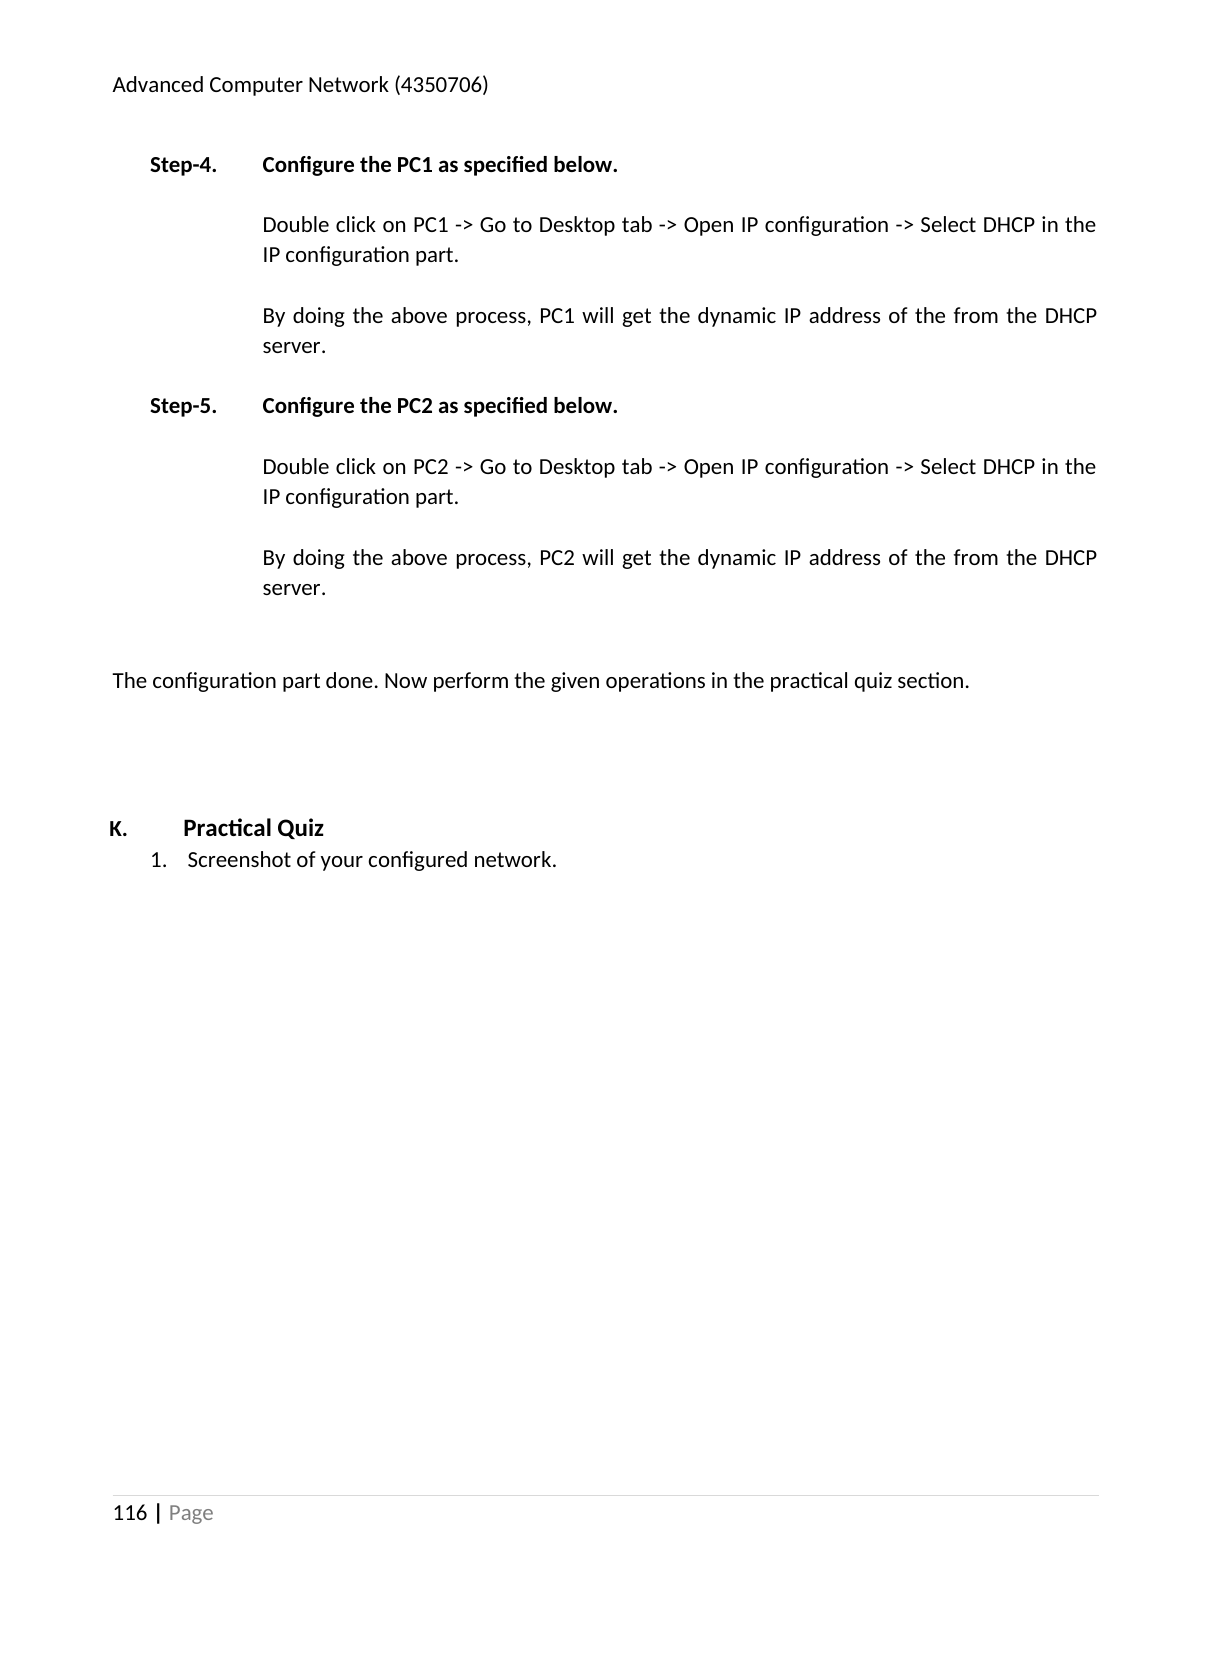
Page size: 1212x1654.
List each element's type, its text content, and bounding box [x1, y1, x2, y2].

list Screenshot of your configured network. [150, 845, 1099, 873]
text The configuration part done. Now perform the given operations in the practical quiz section. [112, 667, 1099, 695]
list Double click on PC1 -> Go to Desktop tab -> Open IP configuration -> Select DHCP in the IP configuration part. [262, 210, 1099, 269]
list By doing the above process, PC1 will get the dynamic IP address of the from the DHCP server. [262, 301, 1099, 359]
list Configure the PC2 as specified below. [150, 392, 1099, 420]
list Practical Quiz [109, 812, 1099, 843]
list By doing the above process, PC2 will get the dynamic IP address of the from the DHCP server. [262, 543, 1099, 601]
list Double click on PC2 -> Go to Desktop tab -> Open IP configuration -> Select DHCP in the IP configuration part. [262, 452, 1099, 510]
list Configure the PC1 as specified below. [150, 150, 1099, 178]
